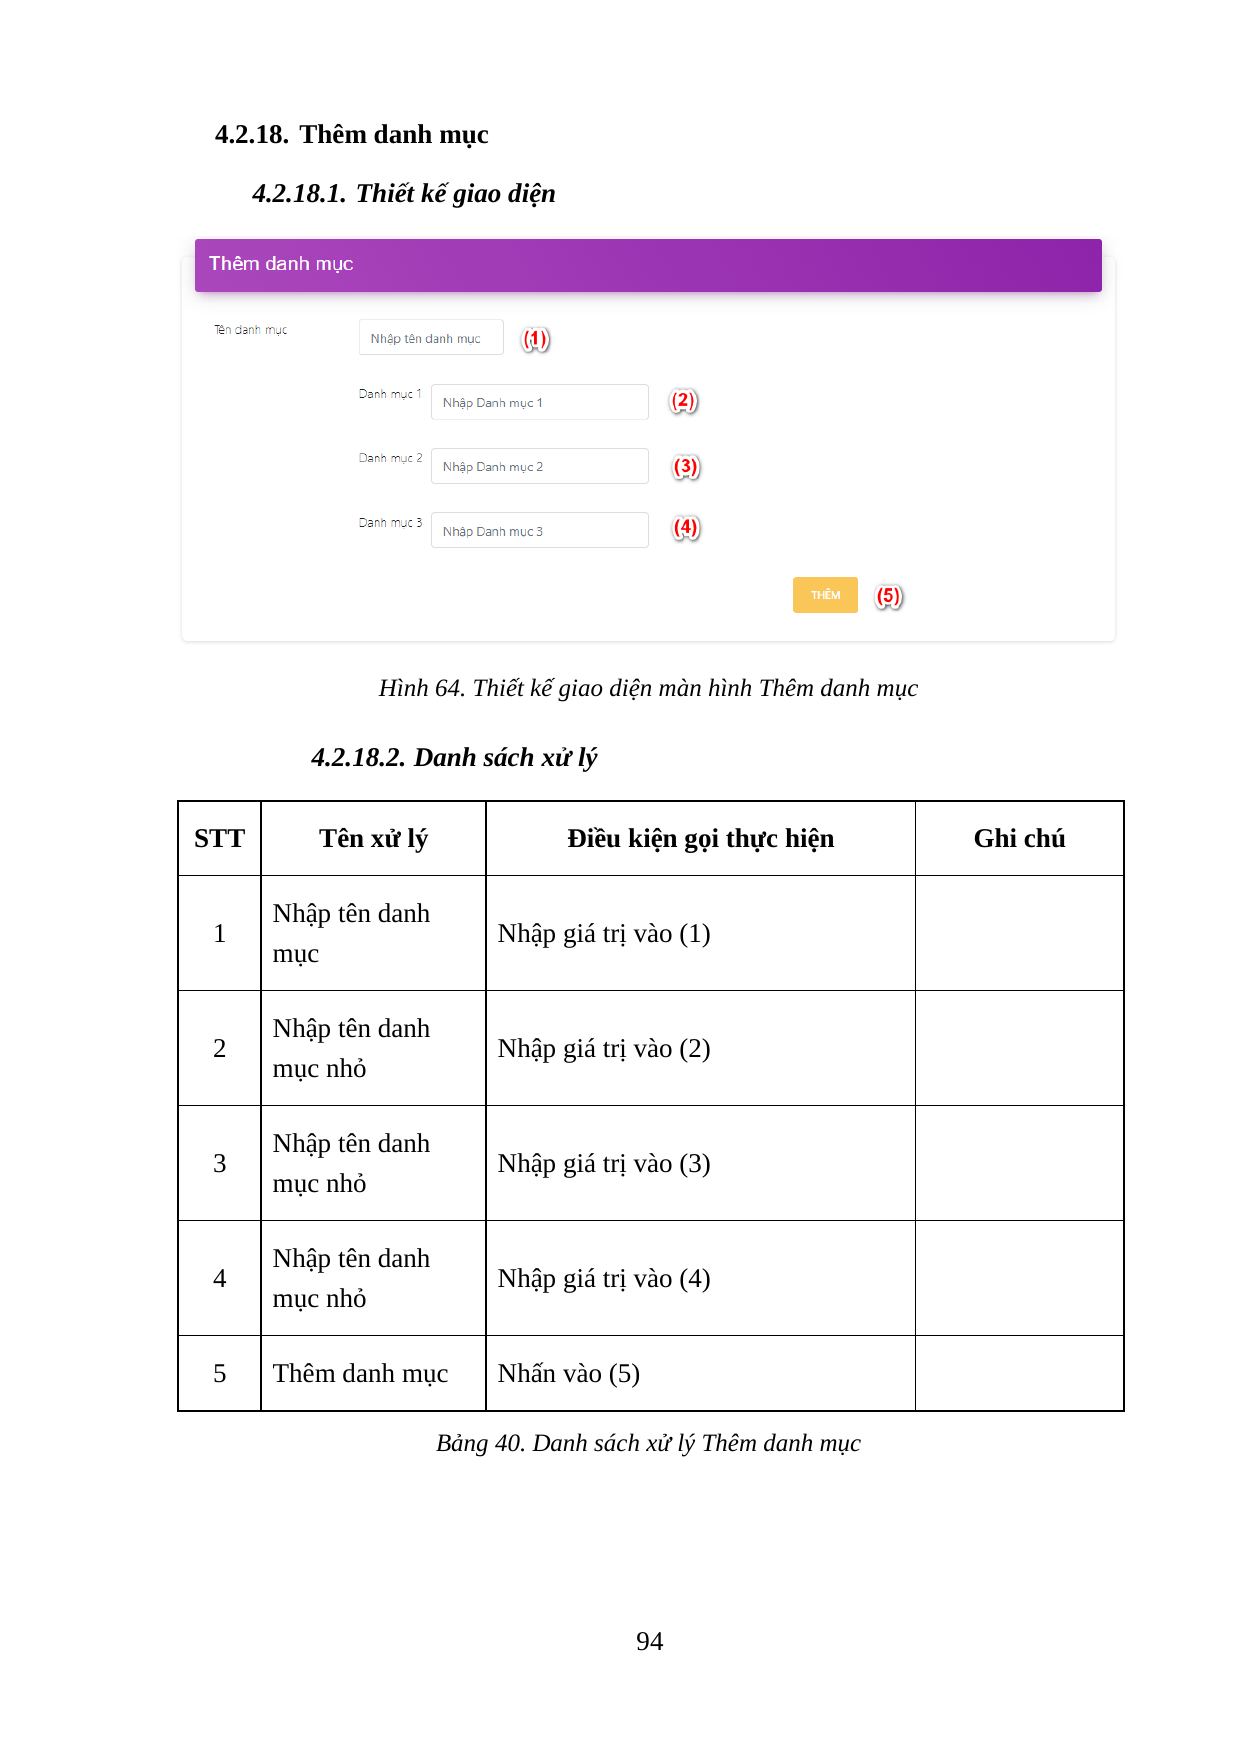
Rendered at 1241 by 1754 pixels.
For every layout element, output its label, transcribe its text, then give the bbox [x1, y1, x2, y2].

table_cell 3 [179, 1106, 260, 1219]
picture [177, 236, 1123, 645]
table_cell Nhập tên danh mục nhỏ [262, 1221, 485, 1334]
table_cell Nhập tên danh mục nhỏ [262, 991, 485, 1104]
table_cell [916, 991, 1123, 1104]
table_header Điều kiện gọi thực hiện [487, 802, 915, 874]
subtitle Danh sách xử lý [311, 741, 1122, 772]
subtitle Thêm danh mục [177, 118, 1122, 149]
table_cell [916, 1221, 1123, 1334]
table_header STT [179, 802, 260, 874]
table_cell [916, 1336, 1123, 1410]
table_header Ghi chú [916, 802, 1123, 874]
table_cell 4 [179, 1221, 260, 1334]
table_cell Thêm danh mục [262, 1336, 485, 1410]
table_cell 2 [179, 991, 260, 1104]
table_cell [916, 876, 1123, 989]
table_cell 1 [179, 876, 260, 989]
table_cell Nhập giá trị vào (4) [487, 1221, 915, 1334]
table_cell Nhập tên danh mục [262, 876, 485, 989]
table_cell [916, 1106, 1123, 1219]
subtitle Thiết kế giao diện [252, 177, 1122, 208]
table_header Tên xử lý [262, 802, 485, 874]
table_cell Nhập giá trị vào (3) [487, 1106, 915, 1219]
table_cell Nhấn vào (5) [487, 1336, 915, 1410]
table_cell Nhập tên danh mục nhỏ [262, 1106, 485, 1219]
table_cell Nhập giá trị vào (2) [487, 991, 915, 1104]
table_cell Nhập giá trị vào (1) [487, 876, 915, 989]
table_cell 5 [179, 1336, 260, 1410]
